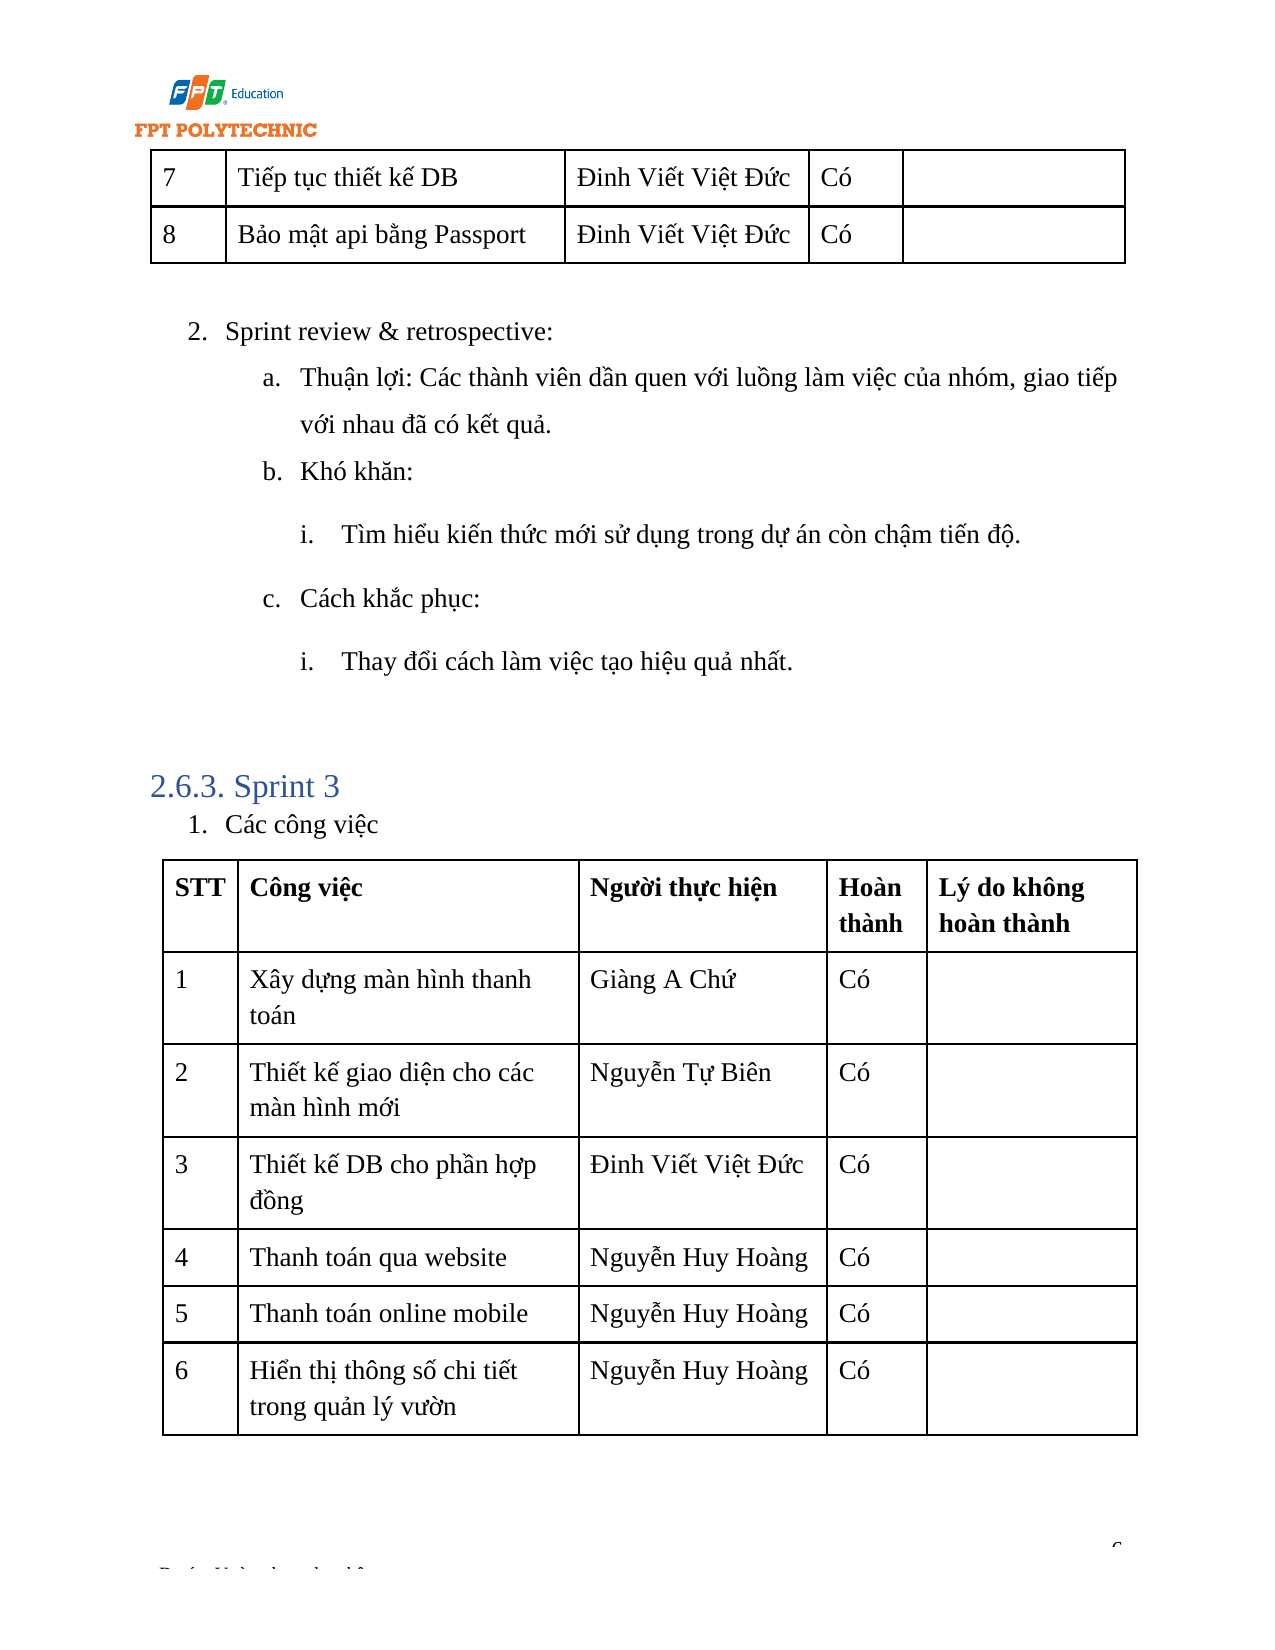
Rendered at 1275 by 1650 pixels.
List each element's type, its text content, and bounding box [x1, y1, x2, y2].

list Cách khắc phục: [262, 582, 1156, 613]
table_cell [928, 1045, 1136, 1136]
table_cell Nguyễn Huy Hoàng [580, 1230, 826, 1285]
table_cell Đinh Viết Việt Đức [566, 208, 808, 262]
table_header Công việc [239, 861, 578, 951]
table_header Tiếp tục thiết kế DB [227, 151, 564, 205]
table_cell Thiết kế DB cho phần hợp đồng [239, 1138, 578, 1228]
picture [135, 75, 317, 137]
table_cell [928, 1138, 1136, 1228]
table_cell 5 [164, 1287, 237, 1341]
table_cell Có [828, 1045, 926, 1136]
table_cell 3 [164, 1138, 237, 1228]
table_cell 6 [164, 1344, 237, 1434]
table_cell Đinh Viết Việt Đức [580, 1138, 826, 1228]
subtitle Sprint 3 [150, 767, 1156, 805]
table_header Người thực hiện [580, 861, 826, 951]
table_cell Bảo mật api bằng Passport [227, 208, 564, 262]
table_cell Có [828, 1230, 926, 1285]
table_cell Có [810, 208, 902, 262]
list Thay đổi cách làm việc tạo hiệu quả nhất. [300, 645, 1156, 676]
table_cell Nguyễn Huy Hoàng [580, 1344, 826, 1434]
table_header Đinh Viết Việt Đức [566, 151, 808, 205]
table_cell Giàng A Chứ [580, 953, 826, 1043]
table_cell 1 [164, 953, 237, 1043]
table_cell [928, 1287, 1136, 1341]
table_cell [928, 1344, 1136, 1434]
list Sprint review & retrospective: [187, 314, 1156, 346]
table_cell 2 [164, 1045, 237, 1136]
table_cell [928, 953, 1136, 1043]
table_header [904, 151, 1124, 205]
table_cell Thanh toán qua website [239, 1230, 578, 1285]
table_header Có [810, 151, 902, 205]
table_cell Thiết kế giao diện cho các màn hình mới [239, 1045, 578, 1136]
table_cell Có [828, 1287, 926, 1341]
list Khó khăn: [262, 455, 1156, 486]
table_header 7 [152, 151, 225, 205]
table_cell 8 [152, 208, 225, 262]
table_header Lý do không hoàn thành [928, 861, 1136, 951]
table_cell Nguyễn Tự Biên [580, 1045, 826, 1136]
table_header Hoàn thành [828, 861, 926, 951]
table_cell [904, 208, 1124, 262]
table_cell Nguyễn Huy Hoàng [580, 1287, 826, 1341]
table_cell Có [828, 1344, 926, 1434]
table_cell Hiển thị thông số chi tiết trong quản lý vườn [239, 1344, 578, 1434]
list Các công việc [187, 808, 1156, 839]
table_header STT [164, 861, 237, 951]
table_cell [928, 1230, 1136, 1285]
list Tìm hiểu kiến thức mới sử dụng trong dự án còn chậm tiến độ. [300, 518, 1156, 549]
table_cell Có [828, 953, 926, 1043]
table_cell Xây dựng màn hình thanh toán [239, 953, 578, 1043]
list Thuận lợi: Các thành viên dần quen với luồng làm việc của nhóm, giao tiếp với nhau đã có kết quả. [262, 361, 1118, 439]
table_cell Có [828, 1138, 926, 1228]
table_cell 4 [164, 1230, 237, 1285]
table_cell Thanh toán online mobile [239, 1287, 578, 1341]
